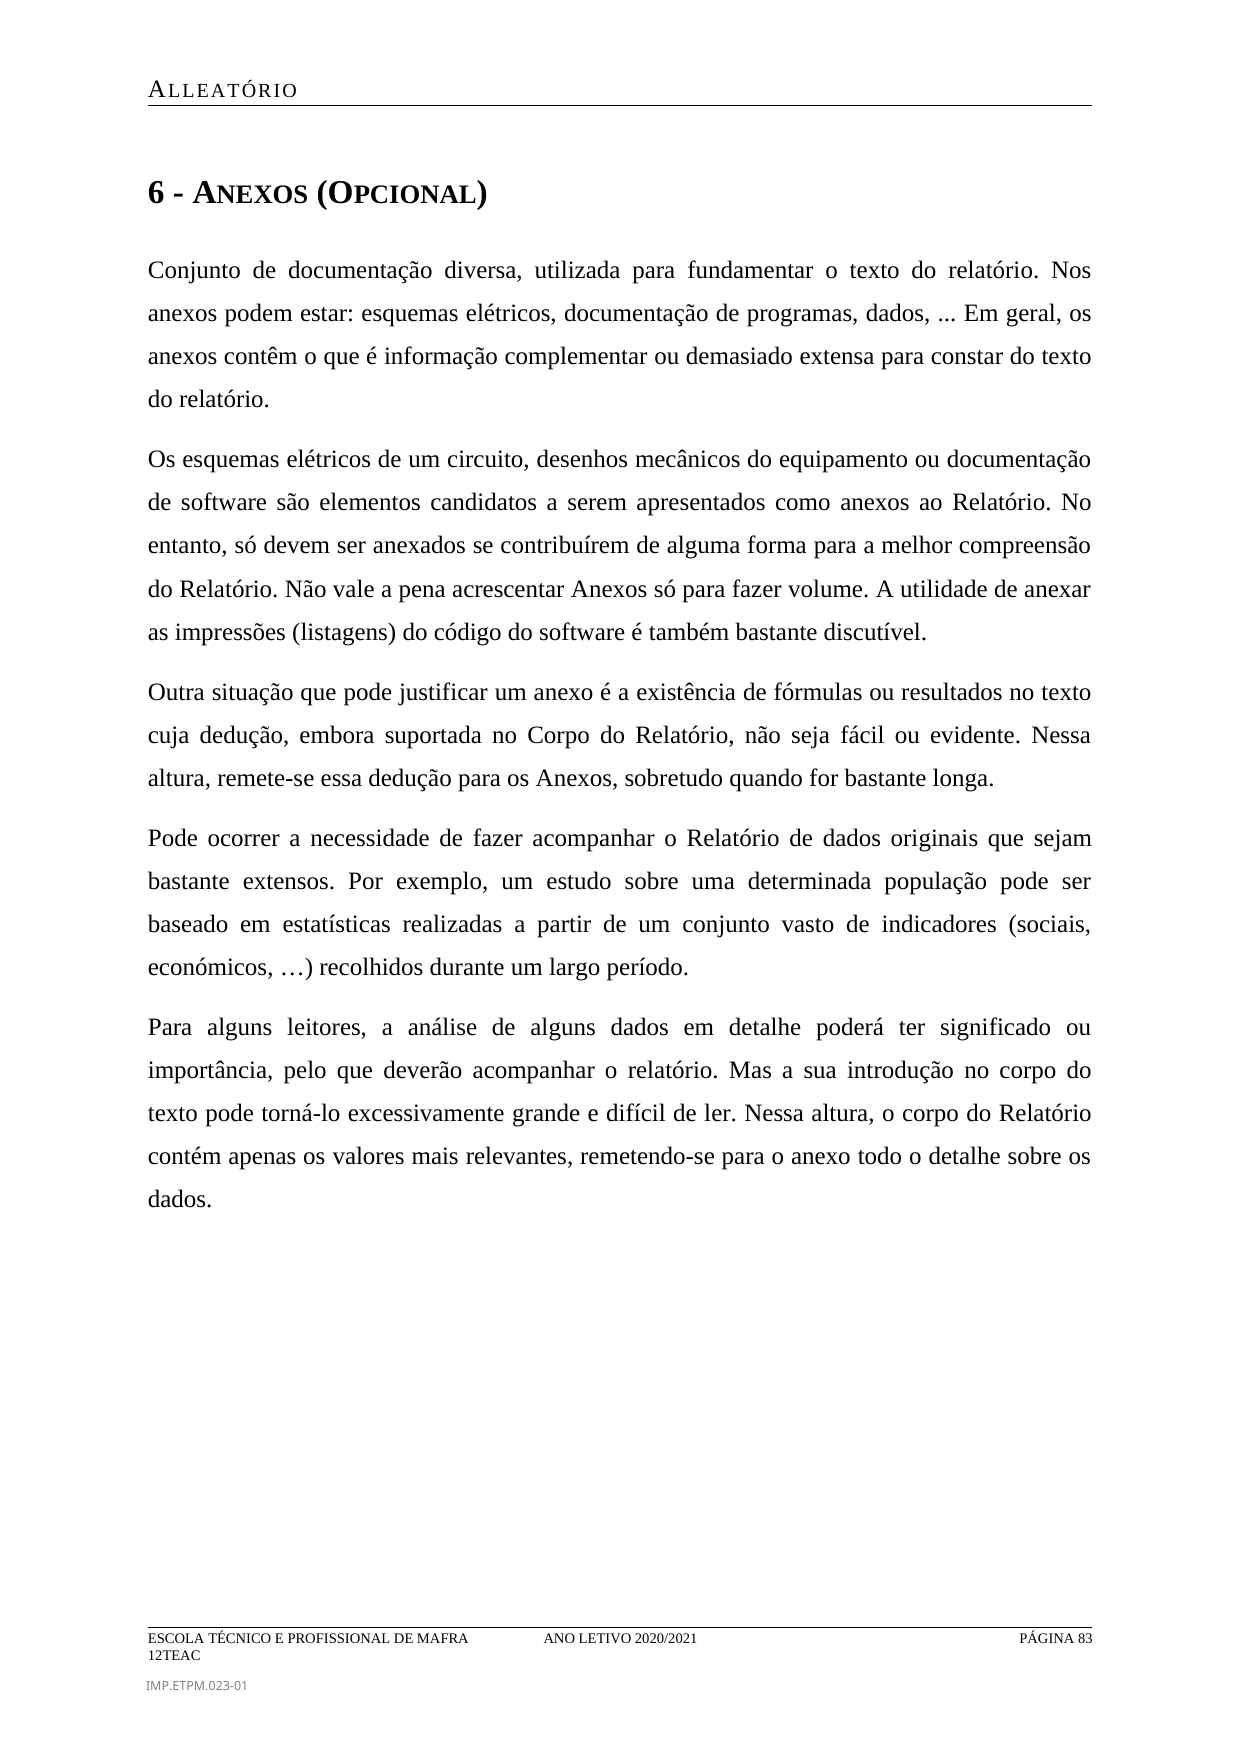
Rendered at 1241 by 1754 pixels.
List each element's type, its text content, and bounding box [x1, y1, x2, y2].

text Pode ocorrer a necessidade de fazer acompanhar o Relatório de dados originais que sejam bastante extensos. Por exemplo, um estudo sobre uma determinada população pode ser baseado em estatísticas realizadas a partir de um conjunto vasto de indicadores (sociais, económicos, …) recolhidos durante um largo período. [148, 823, 1092, 981]
text Para alguns leitores, a análise de alguns dados em detalhe poderá ter significado ou importância, pelo que deverão acompanhar o relatório. Mas a sua introdução no corpo do texto pode torná-lo excessivamente grande e difícil de ler. Nessa altura, o corpo do Relatório contém apenas os valores mais relevantes, remetendo-se para o anexo todo o detalhe sobre os dados. [148, 1012, 1092, 1213]
text Os esquemas elétricos de um circuito, desenhos mecânicos do equipamento ou documentação de software são elementos candidatos a serem apresentados como anexos ao Relatório. No entanto, só devem ser anexados se contribuírem de alguma forma para a melhor compreensão do Relatório. Não vale a pena acrescentar Anexos só para fazer volume. A utilidade de anexar as impressões (listagens) do código do software é também bastante discutível. [148, 444, 1092, 646]
text Outra situação que pode justificar um anexo é a existência de fórmulas ou resultados no texto cuja dedução, embora suportada no Corpo do Relatório, não seja fácil ou evidente. Nessa altura, remete-se essa dedução para os Anexos, sobretudo quando for bastante longa. [148, 677, 1092, 792]
subtitle Anexos (Opcional) [148, 173, 1092, 211]
text Conjunto de documentação diversa, utilizada para fundamentar o texto do relatório. Nos anexos podem estar: esquemas elétricos, documentação de programas, dados, ... Em geral, os anexos contêm o que é informação complementar ou demasiado extensa para constar do texto do relatório. [148, 255, 1092, 413]
